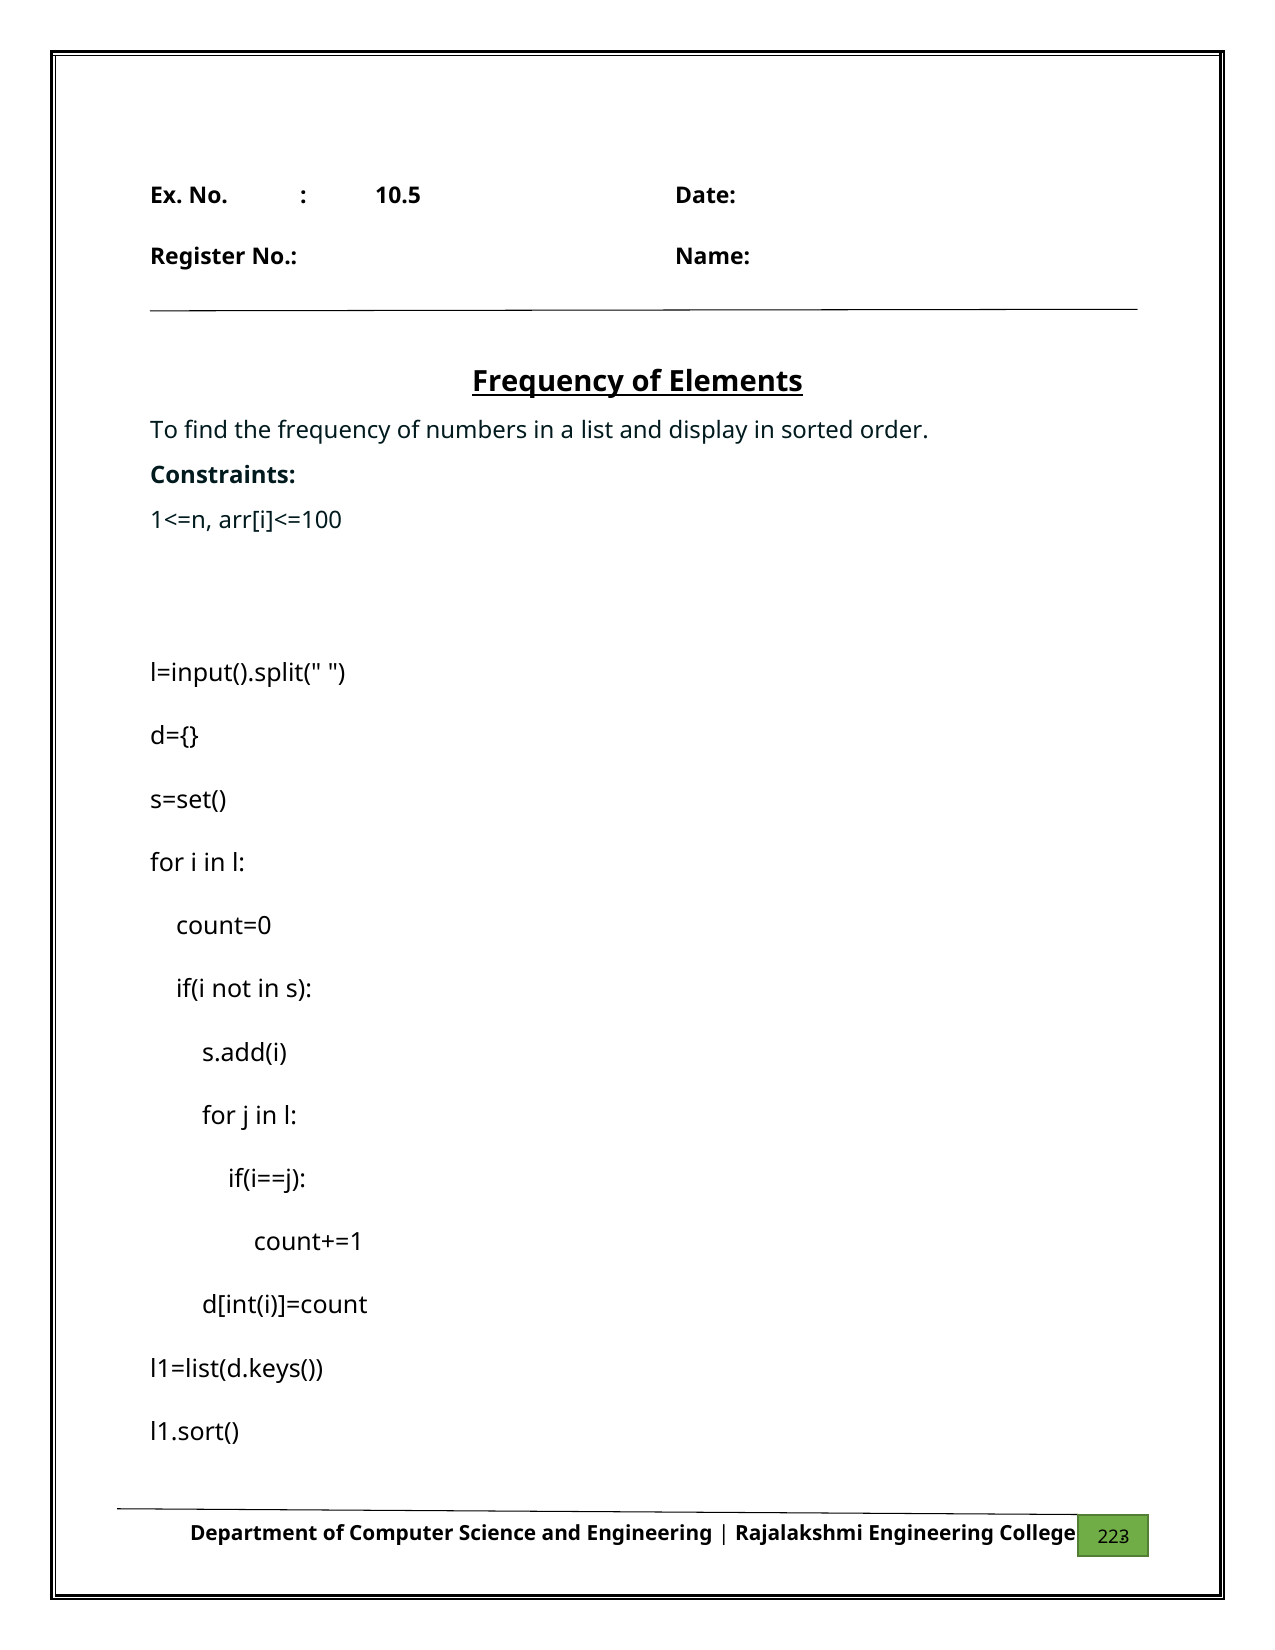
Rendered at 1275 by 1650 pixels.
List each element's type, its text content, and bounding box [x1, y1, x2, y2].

text Constraints: [150, 458, 1125, 490]
text Frequency of Elements [150, 360, 1125, 400]
text if(i==j): [150, 1161, 1125, 1195]
text for j in l: [150, 1097, 1125, 1131]
text Register No.: Name: [150, 239, 1125, 271]
text To find the frequency of numbers in a list and display in sorted order. [150, 413, 1125, 445]
text count=0 [150, 908, 1125, 942]
text count+=1 [150, 1224, 1125, 1258]
text s=set() [150, 781, 1125, 815]
text l1.sort() [150, 1413, 1125, 1448]
text for i in l: [150, 844, 1125, 878]
text if(i not in s): [150, 971, 1125, 1005]
text d={} [150, 718, 1125, 752]
text l=input().split(" ") [150, 655, 1125, 689]
text d[int(i)]=count [150, 1287, 1125, 1321]
text s.add(i) [150, 1034, 1125, 1068]
text 1<=n, arr[i]<=100 [150, 503, 1125, 535]
text Ex. No. : 10.5 Date: [150, 179, 1125, 210]
text l1=list(d.keys()) [150, 1350, 1125, 1384]
